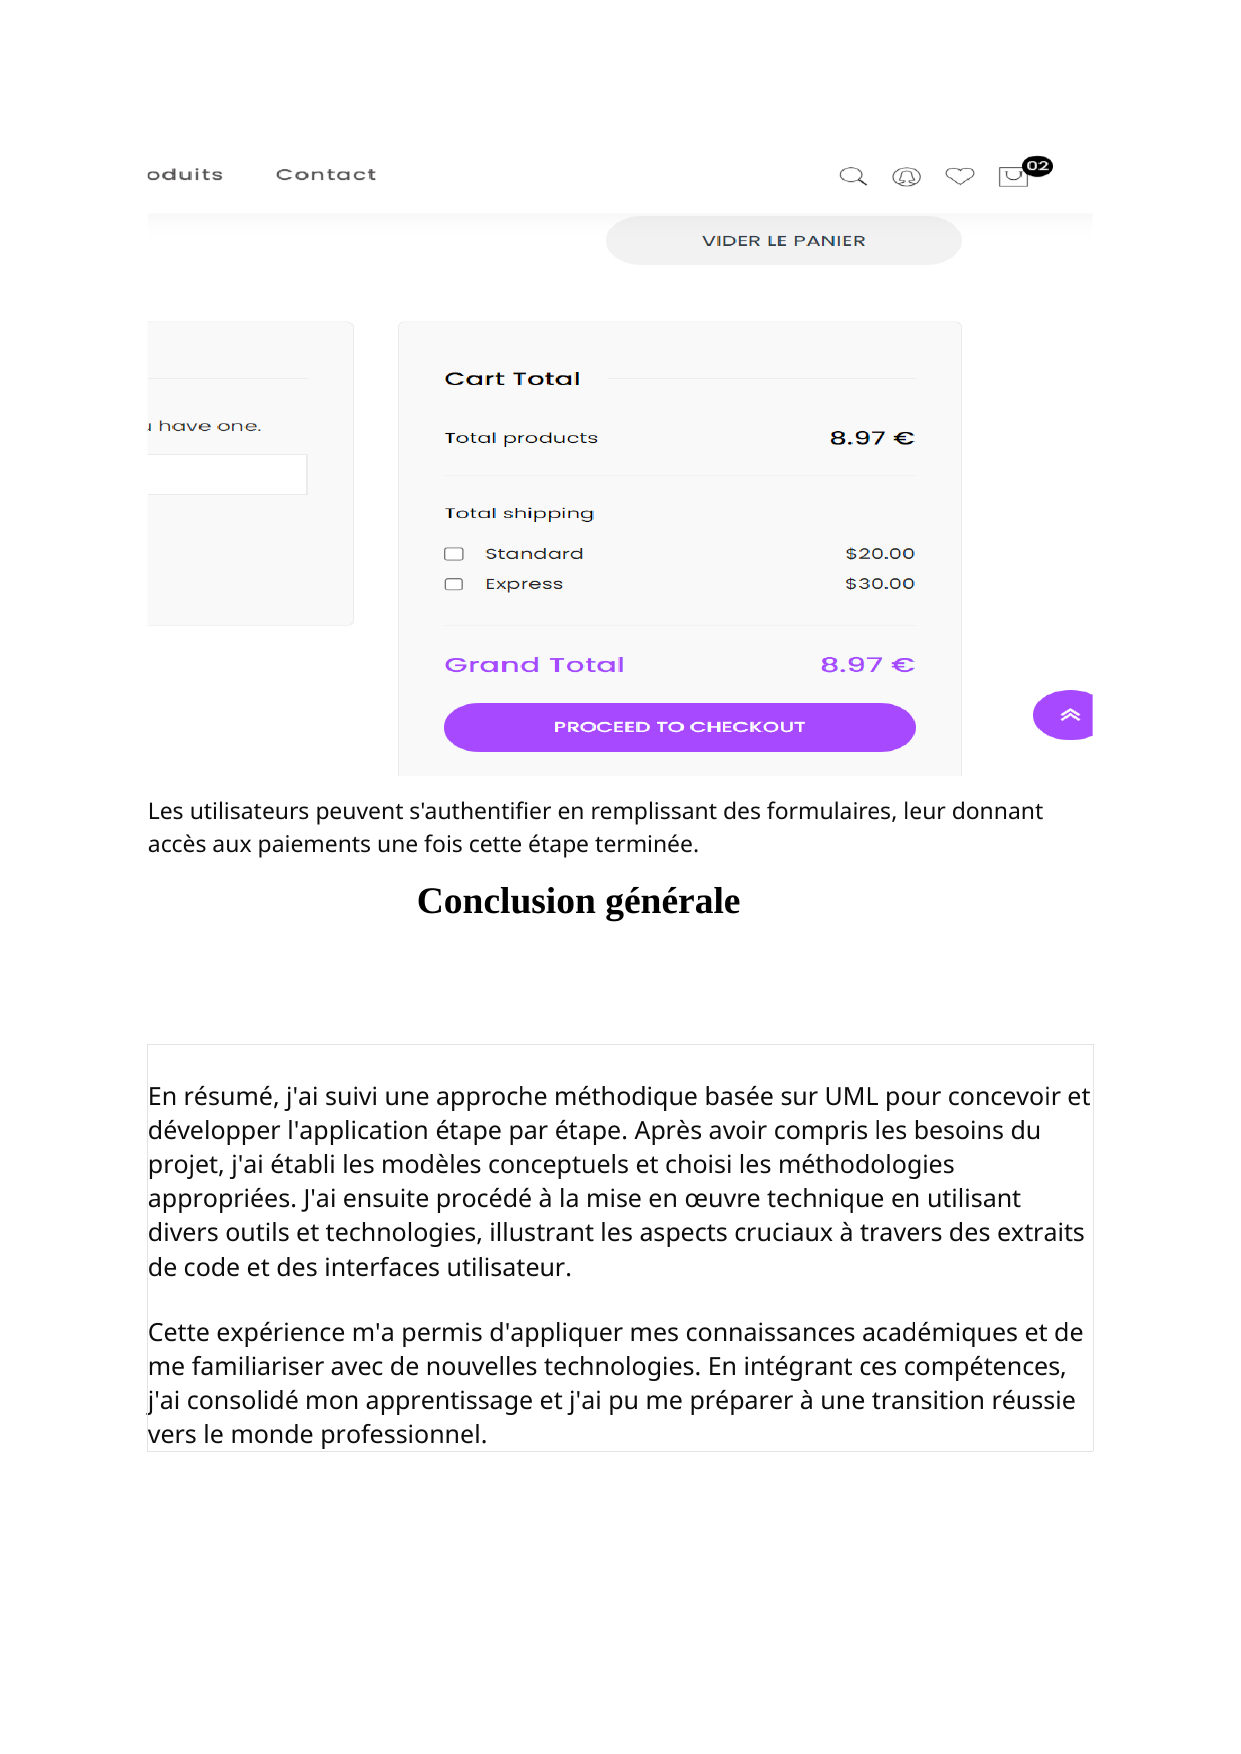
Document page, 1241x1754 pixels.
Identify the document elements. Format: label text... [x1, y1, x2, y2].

text En résumé, j'ai suivi une approche méthodique basée sur UML pour concevoir et développer l'application étape par étape. Après avoir compris les besoins du projet, j'ai établi les modèles conceptuels et choisi les méthodologies appropriées. J'ai ensuite procédé à la mise en œuvre technique en utilisant divers outils et technologies, illustrant les aspects cruciaux à travers des extraits de code et des interfaces utilisateur. [148, 1045, 1093, 1283]
text Les utilisateurs peuvent s'authentifier en remplissant des formulaires, leur donnant accès aux paiements une fois cette étape terminée. [148, 794, 1093, 859]
picture [147, 147, 1093, 776]
text Conclusion générale [164, 879, 993, 922]
text Cette expérience m'a permis d'appliquer mes connaissances académiques et de me familiariser avec de nouvelles technologies. En intégrant ces compétences, j'ai consolidé mon apprentissage et j'ai pu me préparer à une transition réussie vers le monde professionnel. [148, 1314, 1093, 1451]
